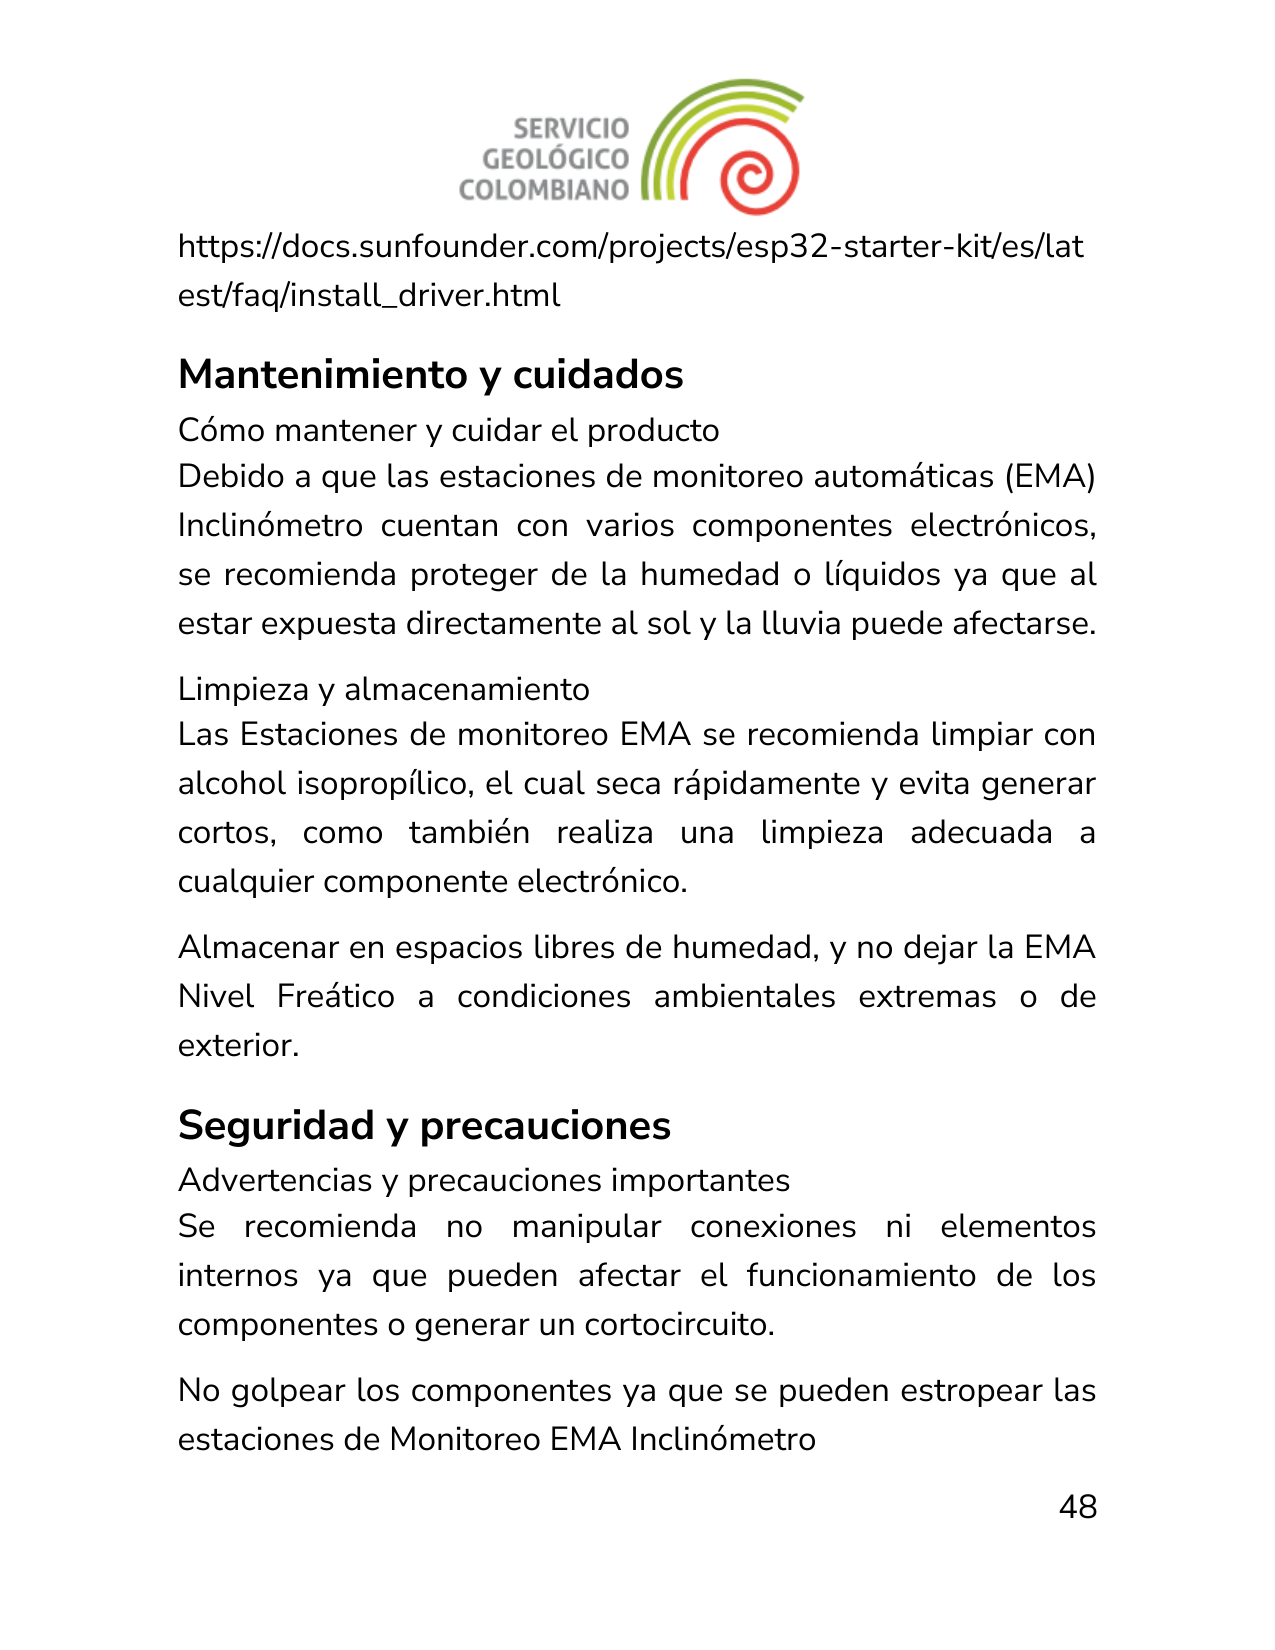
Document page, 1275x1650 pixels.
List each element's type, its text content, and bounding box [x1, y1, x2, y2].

subtitle Seguridad y precauciones [177, 1097, 1098, 1154]
subtitle Mantenimiento y cuidados [177, 347, 1098, 404]
text Se recomienda no manipular conexiones ni elementos internos ya que pueden afectar el funcionamiento de los componentes o generar un cortocircuito. [177, 1203, 1098, 1347]
text Las Estaciones de monitoreo EMA se recomienda limpiar con alcohol isopropílico, el cual seca rápidamente y evita generar cortos, como también realiza una limpieza adecuada a cualquier componente electrónico. [177, 712, 1098, 904]
text Debido a que las estaciones de monitoreo automáticas (EMA) Inclinómetro cuentan con varios componentes electrónicos, se recomienda proteger de la humedad o líquidos ya que al estar expuesta directamente al sol y la lluvia puede afectarse. [177, 453, 1098, 646]
picture [452, 73, 823, 224]
text No golpear los componentes ya que se pueden estropear las estaciones de Monitoreo EMA Inclinómetro [177, 1367, 1098, 1462]
subtitle Cómo mantener y cuidar el producto [177, 408, 1098, 453]
subtitle Limpieza y almacenamiento [177, 666, 1098, 712]
text Almacenar en espacios libres de humedad, y no dejar la EMA Nivel Freático a condiciones ambientales extremas o de exterior. [177, 925, 1098, 1068]
subtitle Advertencias y precauciones importantes [177, 1158, 1098, 1203]
